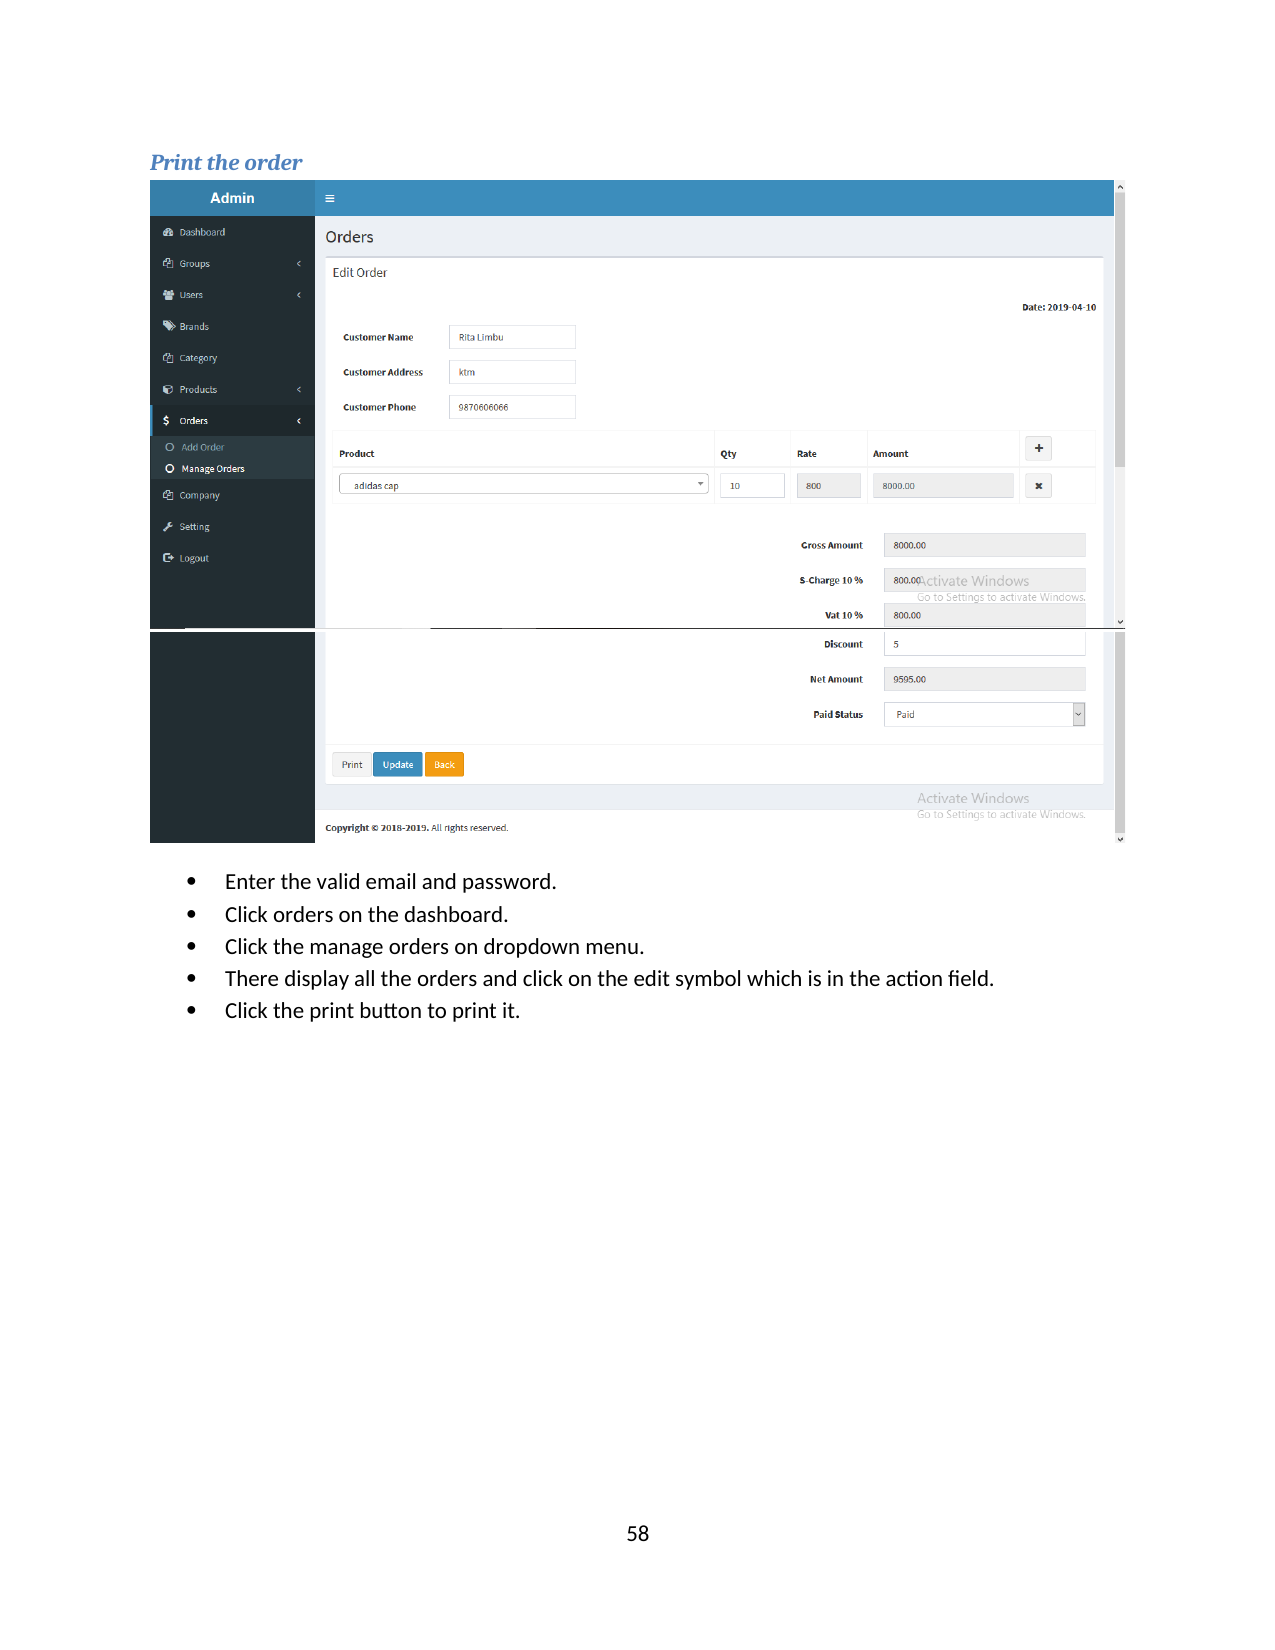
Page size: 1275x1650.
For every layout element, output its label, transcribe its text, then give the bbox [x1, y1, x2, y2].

picture [150, 632, 1125, 843]
picture [150, 180, 1125, 629]
list Enter the valid email and password. [187, 867, 1125, 896]
list Click orders on the dashboard. [187, 900, 1125, 928]
subtitle Print the order [150, 150, 1125, 176]
list Click the print button to print it. [187, 996, 1125, 1024]
list There display all the orders and click on the edit symbol which is in the action field. [187, 964, 1125, 992]
list Click the manage orders on dropdown menu. [187, 932, 1125, 960]
